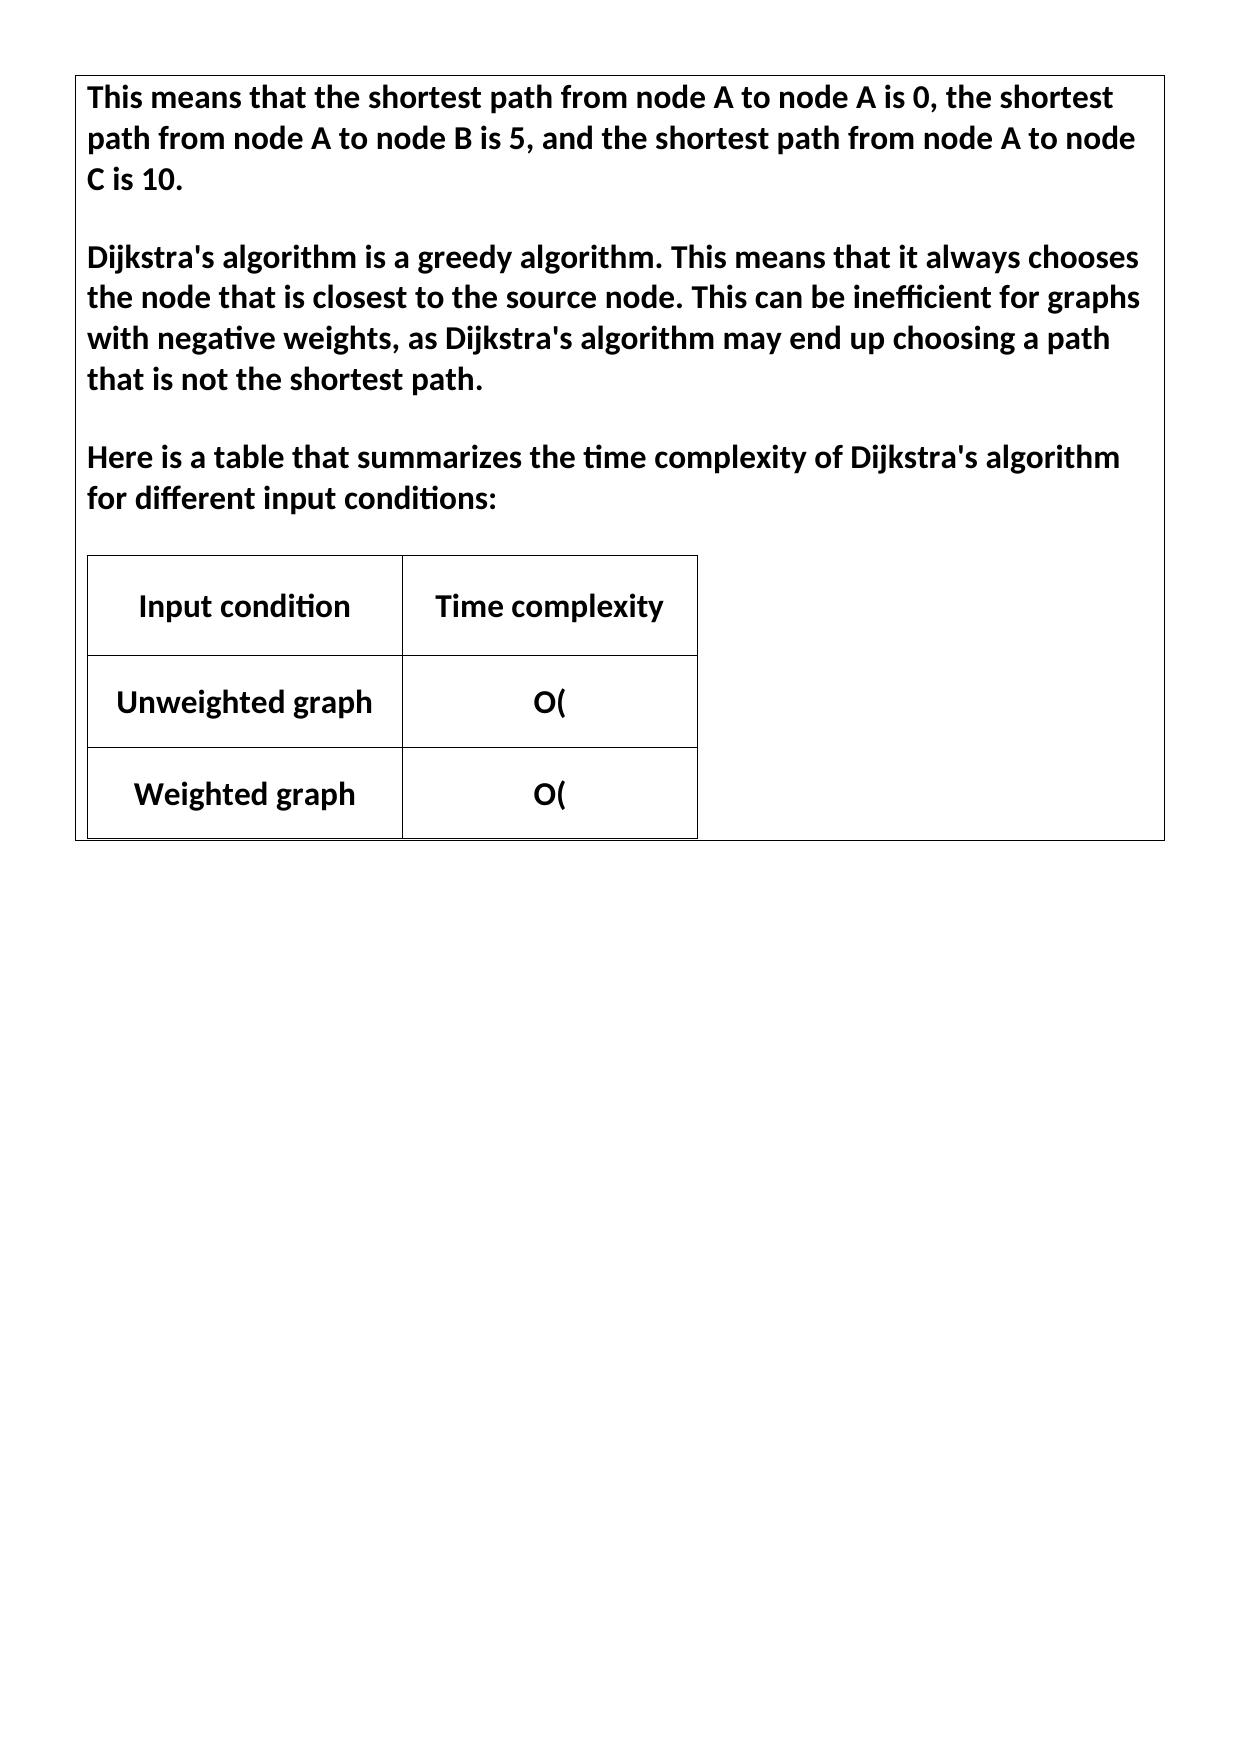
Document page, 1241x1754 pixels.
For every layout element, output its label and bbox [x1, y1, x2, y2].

table_cell [76, 76, 1164, 839]
